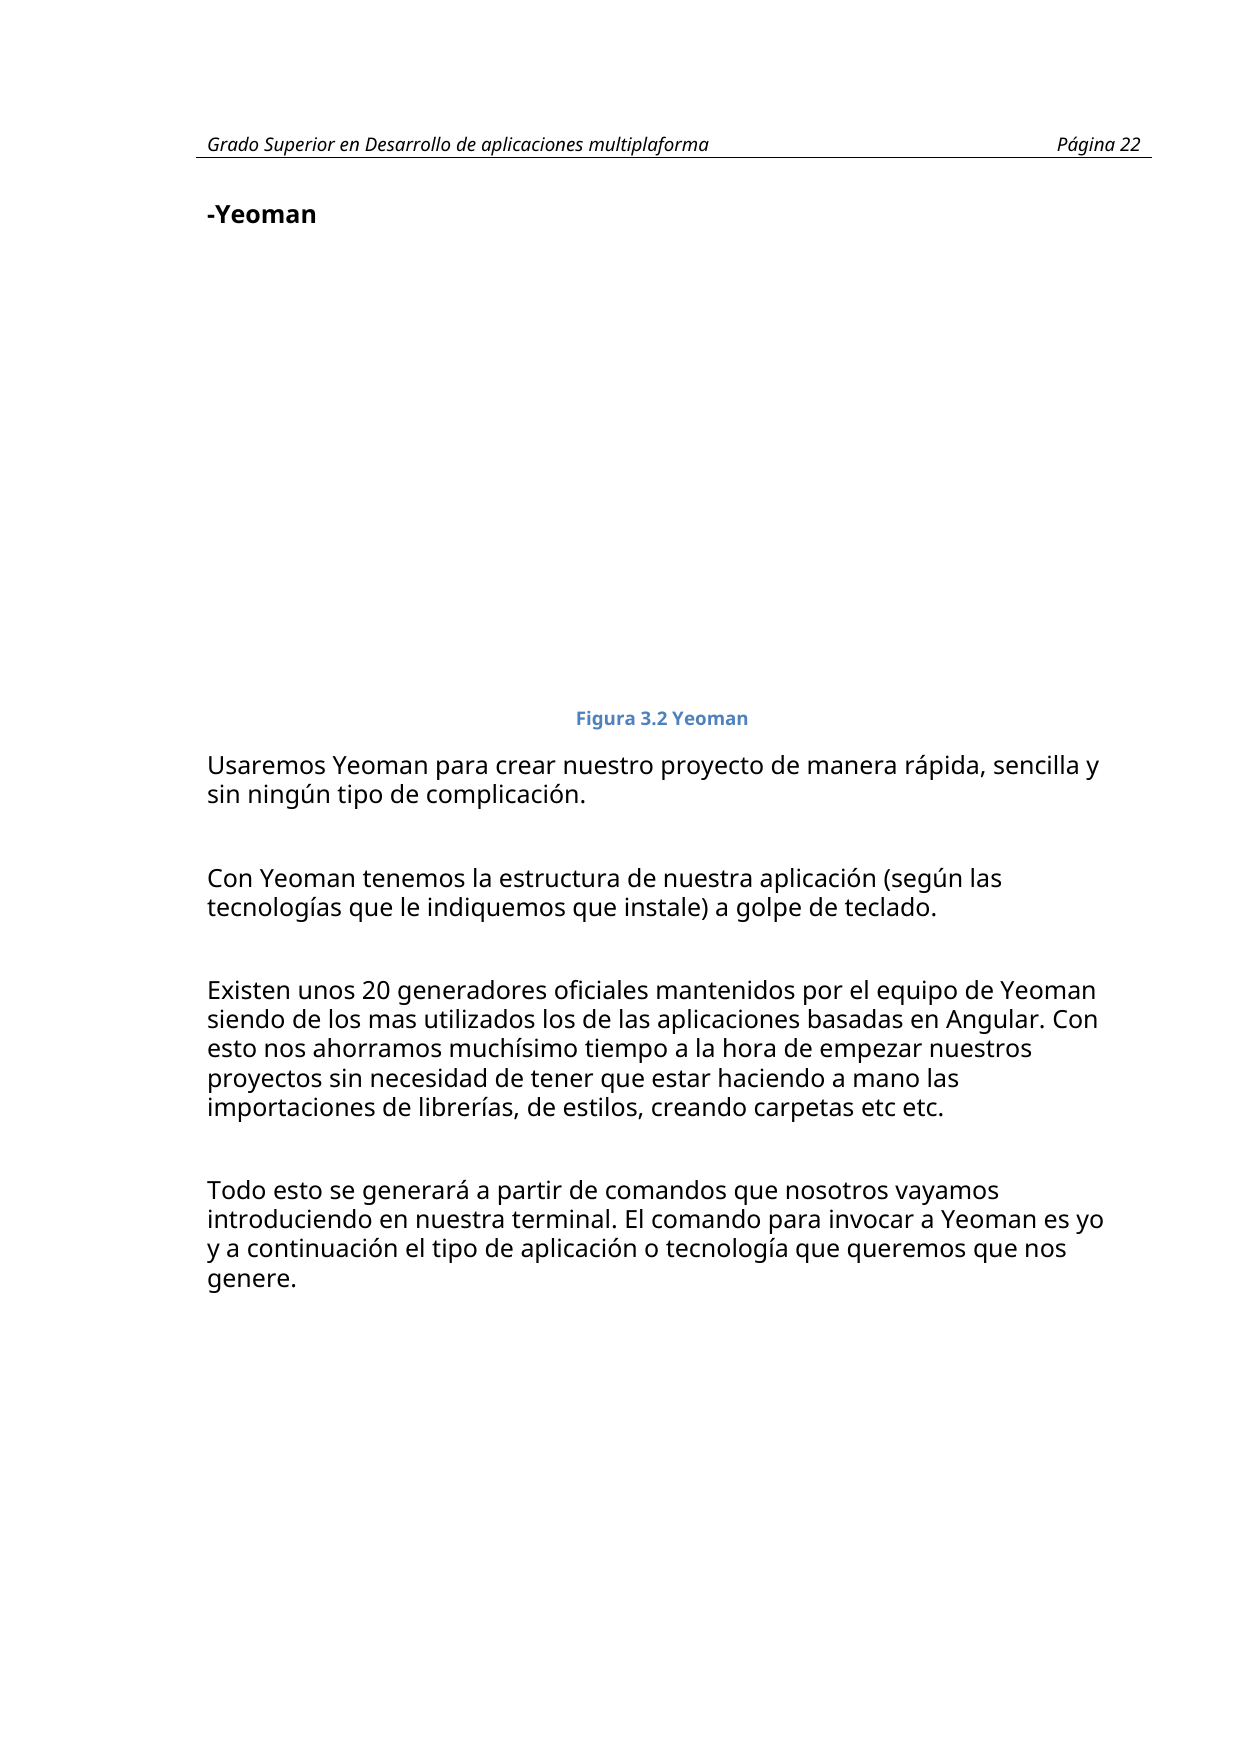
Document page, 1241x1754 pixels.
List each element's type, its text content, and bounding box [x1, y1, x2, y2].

text Figura 3.2 Yeoman [502, 705, 1122, 730]
text Todo esto se generará a partir de comandos que nosotros vayamos introduciendo en nuestra terminal. El comando para invocar a Yeoman es yo y a continuación el tipo de aplicación o tecnología que queremos que nos genere. [207, 1176, 1122, 1293]
text Con Yeoman tenemos la estructura de nuestra aplicación (según las tecnologías que le indiquemos que instale) a golpe de teclado. [207, 864, 1122, 922]
text Usaremos Yeoman para crear nuestro proyecto de manera rápida, sencilla y sin ningún tipo de complicación. [207, 751, 1122, 809]
text -Yeoman [207, 200, 1122, 229]
text Existen unos 20 generadores oficiales mantenidos por el equipo de Yeoman siendo de los mas utilizados los de las aplicaciones basadas en Angular. Con esto nos ahorramos muchísimo tiempo a la hora de empezar nuestros proyectos sin necesidad de tener que estar haciendo a mano las importaciones de librerías, de estilos, creando carpetas etc etc. [207, 976, 1122, 1122]
